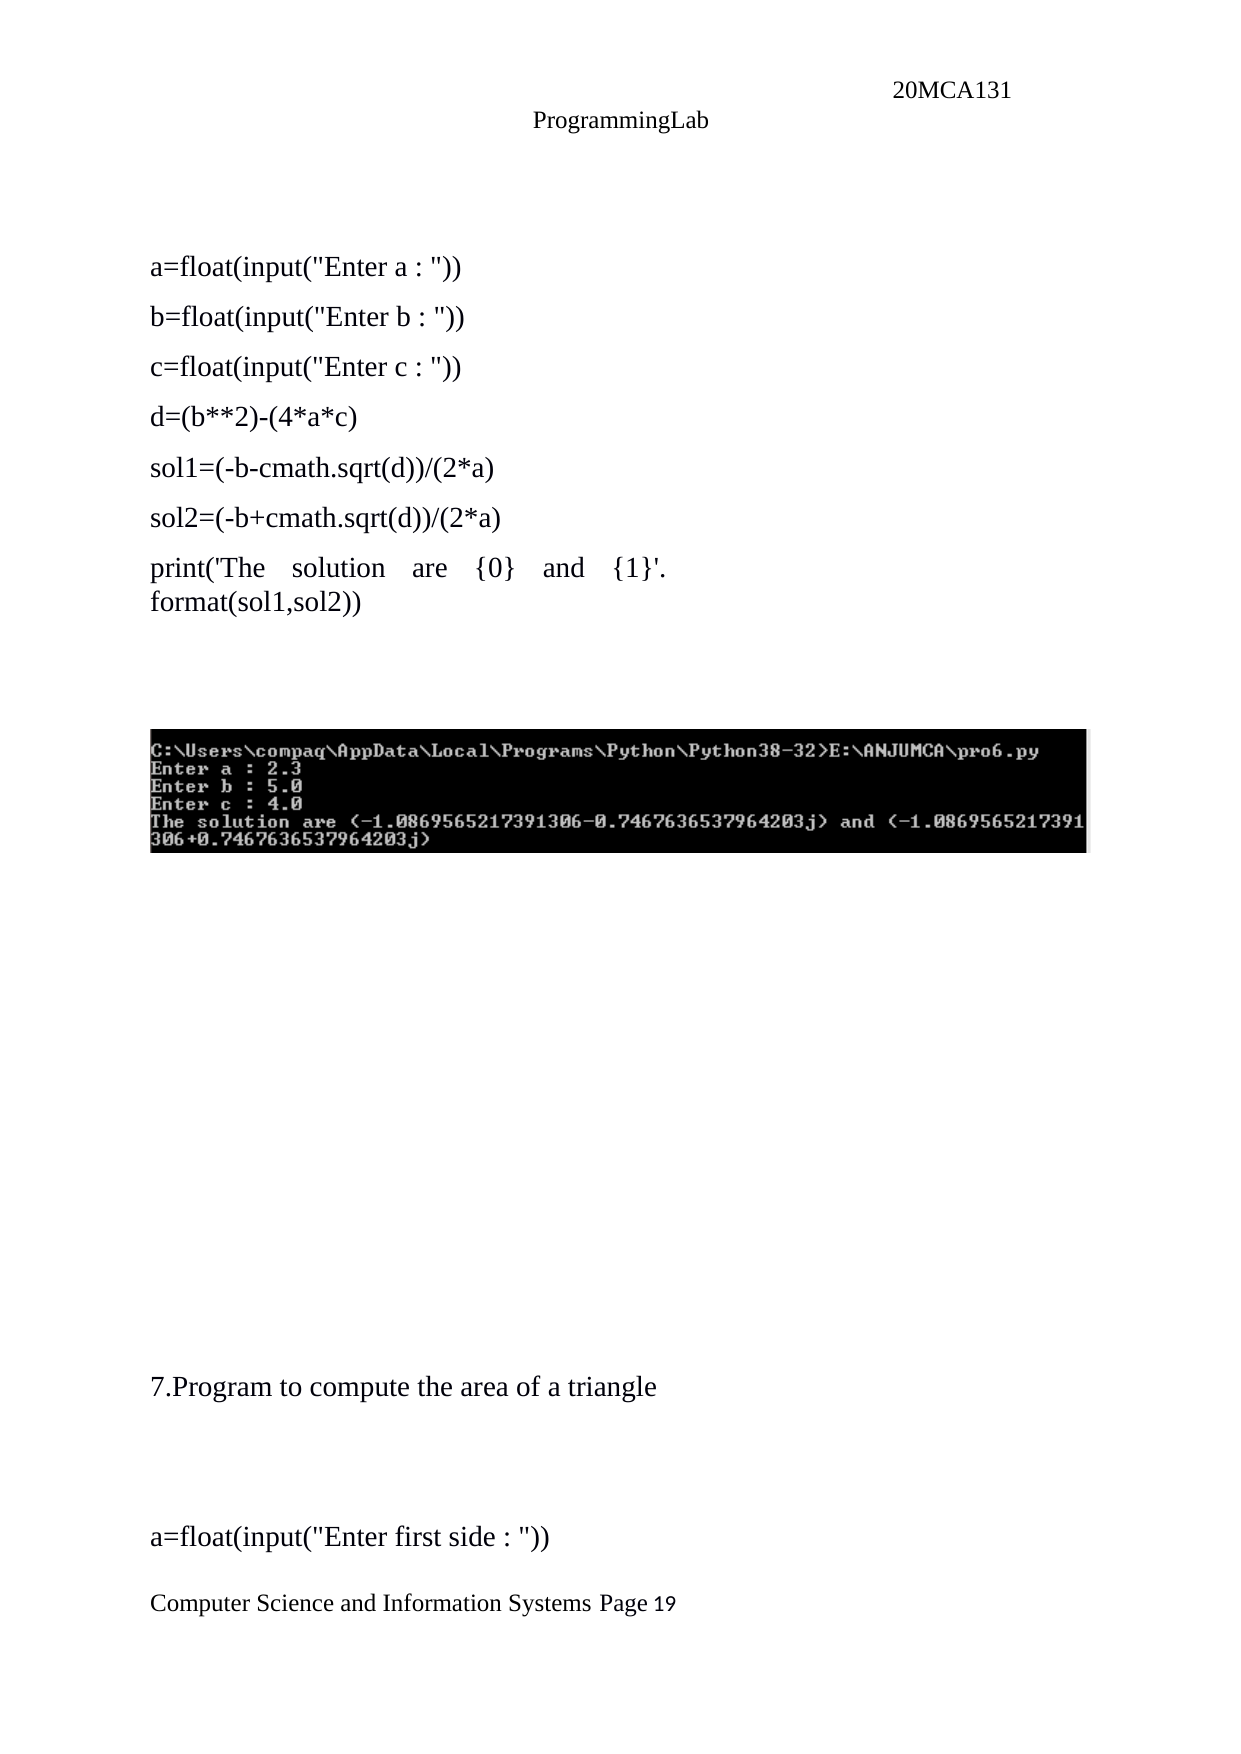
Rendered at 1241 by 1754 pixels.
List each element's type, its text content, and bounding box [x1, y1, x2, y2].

text print('The solution are {0} and {1}'. format(sol1,sol2)) [150, 550, 667, 617]
text d=(b**2)-(4*a*c) [150, 399, 667, 433]
text c=float(input("Enter c : ")) [150, 349, 667, 383]
text b=float(input("Enter b : ")) [150, 299, 667, 333]
text a=float(input("Enter a : ")) [150, 249, 667, 282]
picture [150, 729, 1091, 853]
text a=float(input("Enter first side : ")) [150, 1519, 667, 1553]
text 7.Program to compute the area of a triangle [150, 1369, 667, 1402]
text sol1=(-b-cmath.sqrt(d))/(2*a) [150, 450, 667, 483]
text sol2=(-b+cmath.sqrt(d))/(2*a) [150, 500, 667, 533]
